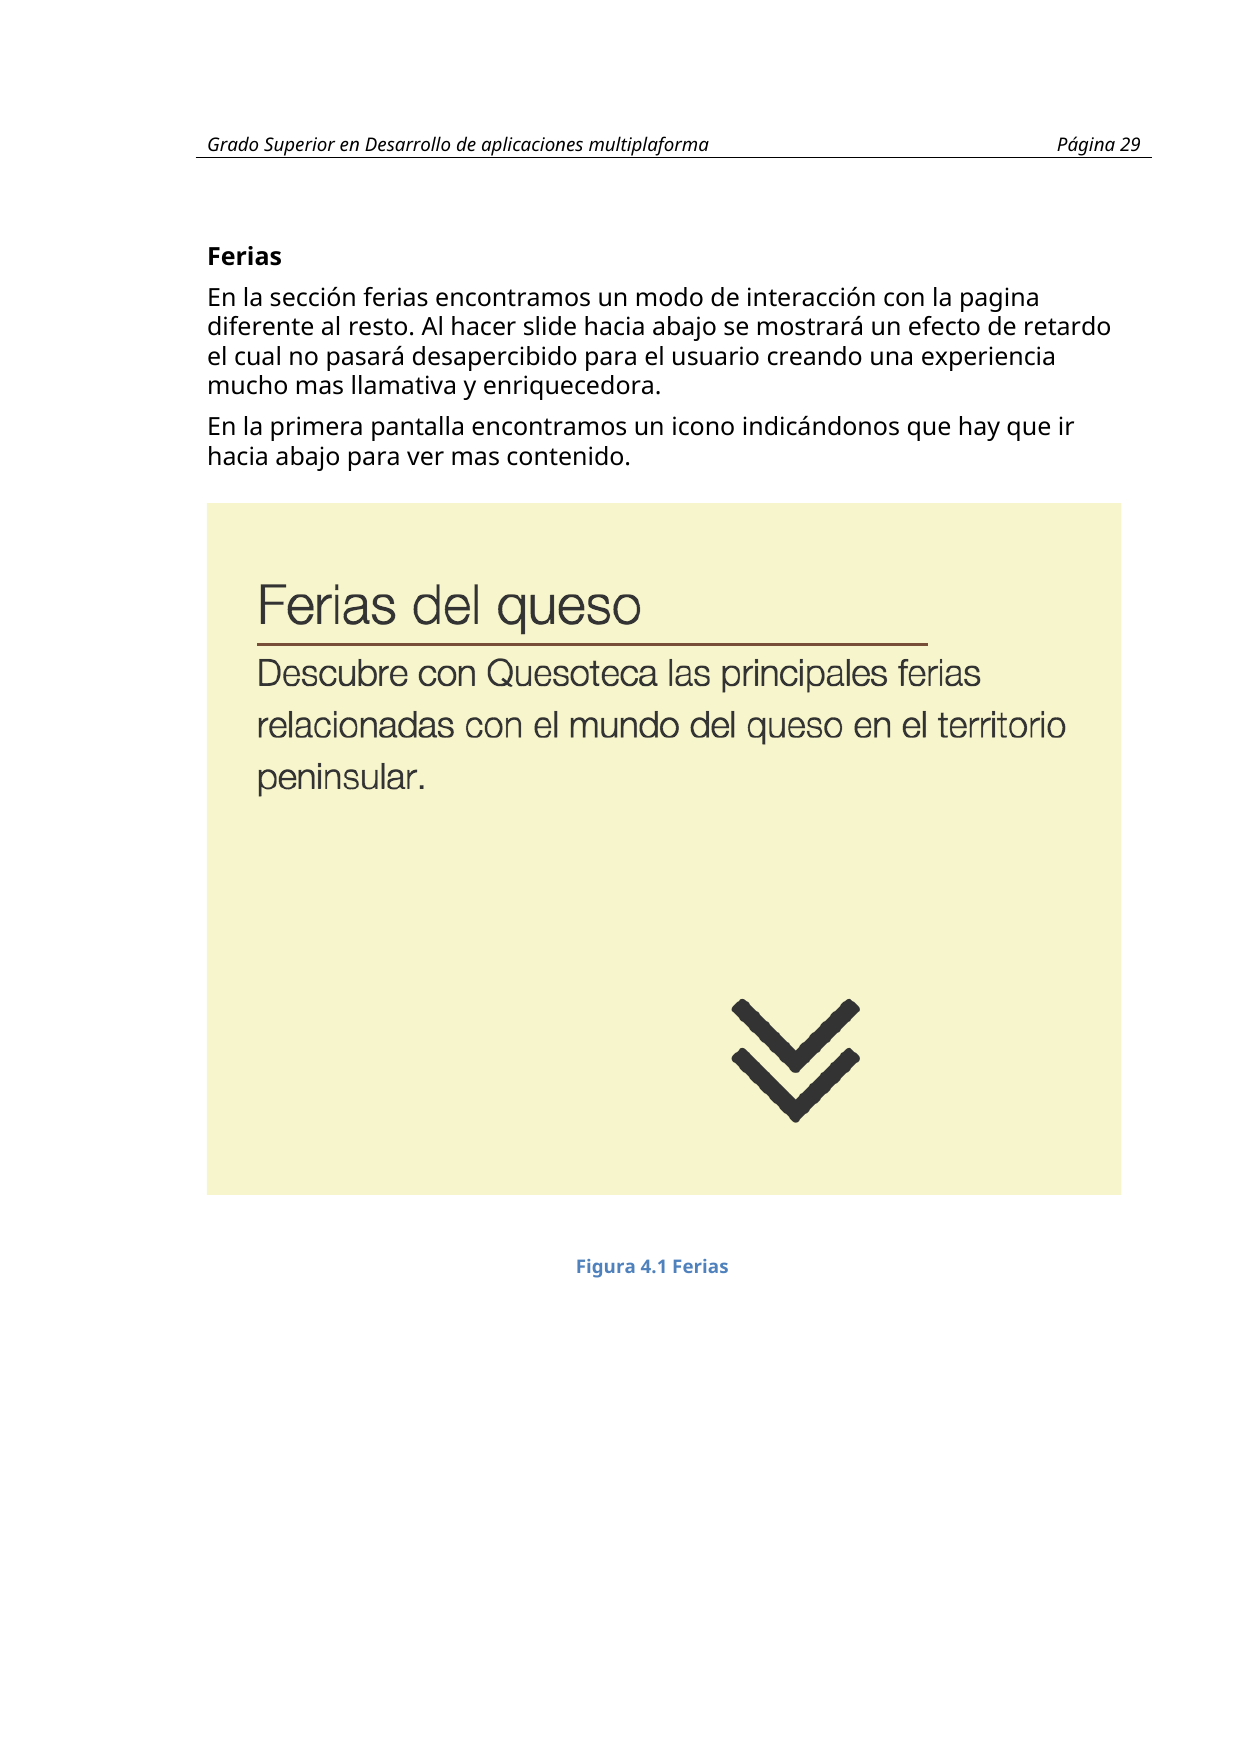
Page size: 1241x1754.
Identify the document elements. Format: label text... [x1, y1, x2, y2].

text En la sección ferias encontramos un modo de interacción con la pagina diferente al resto. Al hacer slide hacia abajo se mostrará un efecto de retardo el cual no pasará desapercibido para el usuario creando una experiencia mucho mas llamativa y enriquecedora. [207, 283, 1122, 400]
text Figura 4.1 Ferias [502, 1253, 1122, 1279]
text En la primera pantalla encontramos un icono indicándonos que hay que ir hacia abajo para ver mas contenido. [207, 412, 1122, 471]
picture [206, 503, 1122, 1195]
text Ferias [207, 242, 1122, 271]
